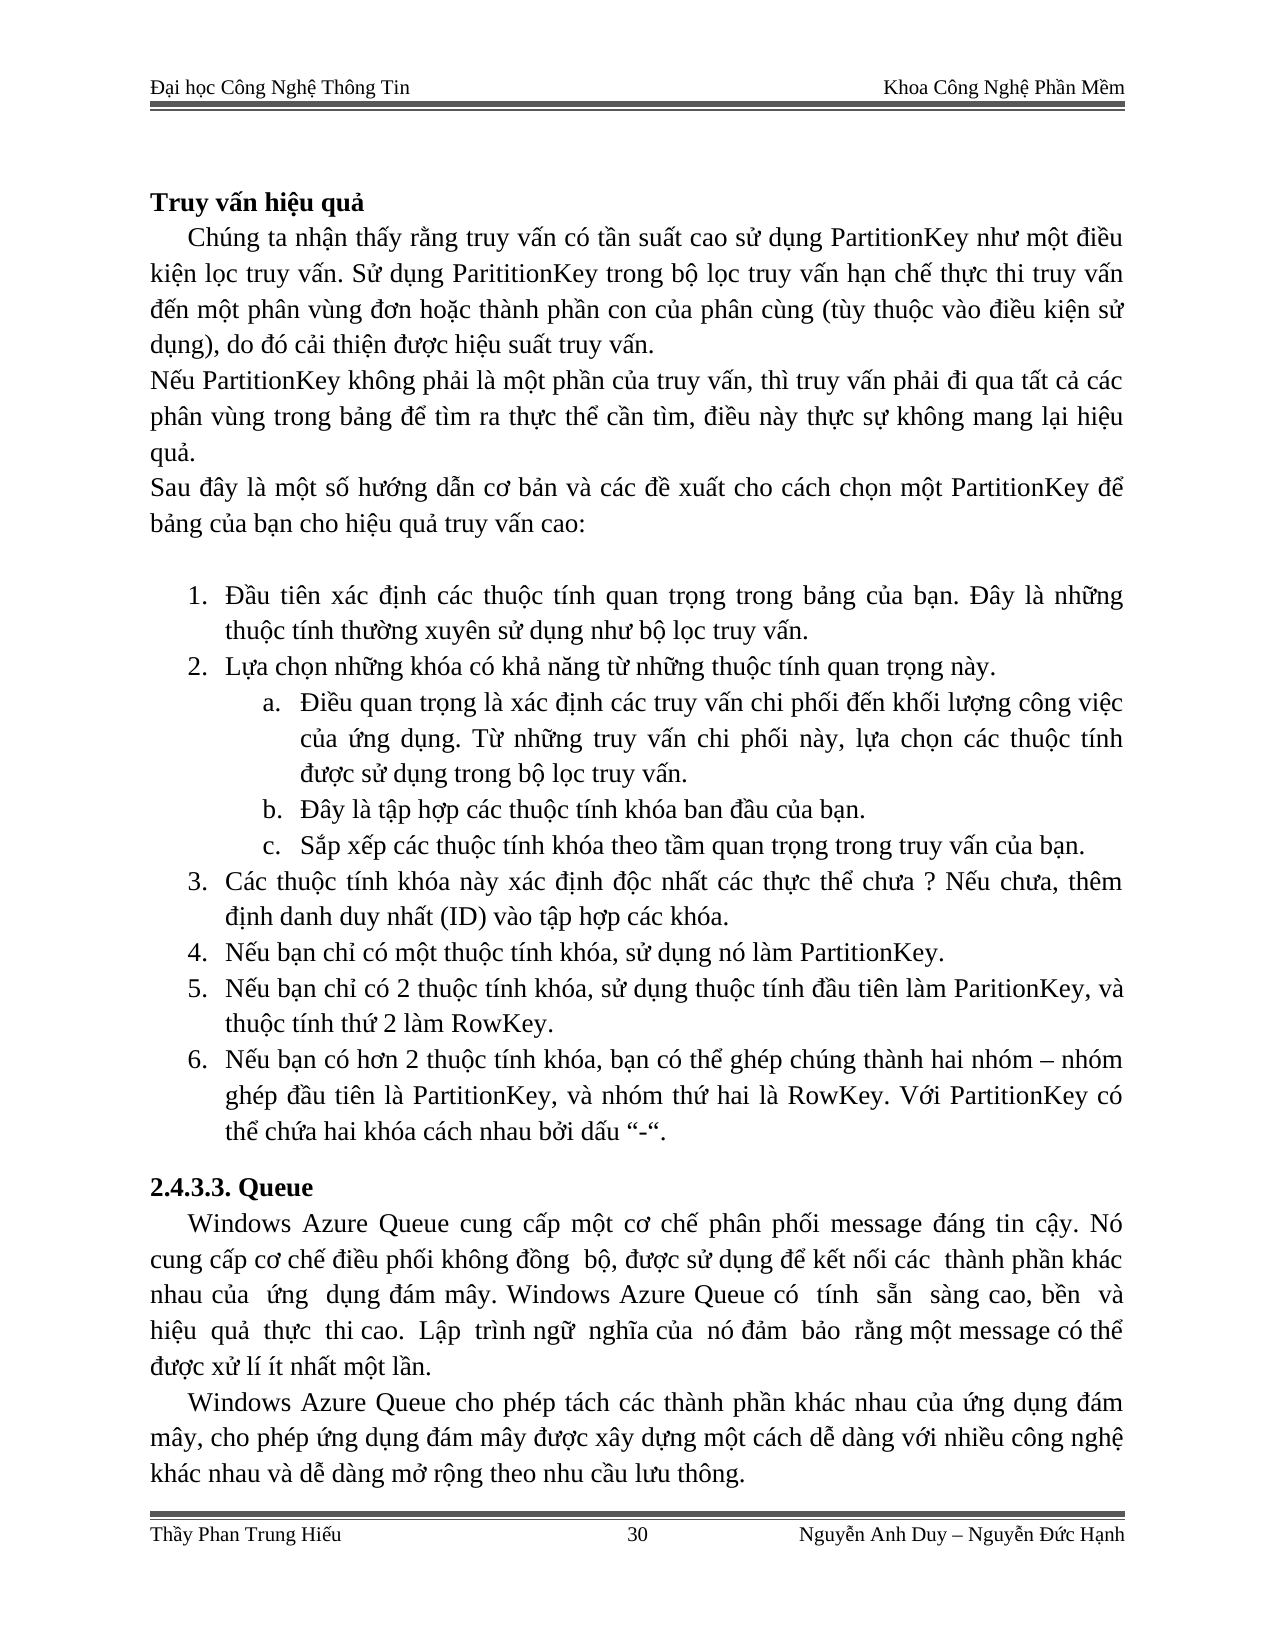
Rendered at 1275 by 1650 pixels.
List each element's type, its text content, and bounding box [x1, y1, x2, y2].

list Lựa chọn những khóa có khả năng từ những thuộc tính quan trọng này. [187, 650, 1125, 681]
text Windows Azure Queue cung cấp một cơ chế phân phối message đáng tin cậy. Nó cung cấp cơ chế điều phối không đồng bộ, được sử dụng để kết nối các thành phần khác nhau của ứng dụng đám mây. Windows Azure Queue có tính sẵn sàng cao, bền và hiệu quả thực thi cao. Lập trình ngữ nghĩa của nó đảm bảo rằng một message có thể được xử lí ít nhất một lần. [150, 1207, 1125, 1381]
subtitle 2.4.3.3. Queue [150, 1171, 1125, 1202]
text Windows Azure Queue cho phép tách các thành phần khác nhau của ứng dụng đám mây, cho phép ứng dụng đám mây được xây dựng một cách dễ dàng với nhiều công nghệ khác nhau và dễ dàng mở rộng theo nhu cầu lưu thông. [150, 1386, 1125, 1488]
list Sắp xếp các thuộc tính khóa theo tầm quan trọng trong truy vấn của bạn. [262, 829, 1125, 860]
list Đầu tiên xác định các thuộc tính quan trọng trong bảng của bạn. Đây là những thuộc tính thường xuyên sử dụng như bộ lọc truy vấn. [187, 579, 1125, 646]
list Nếu bạn chỉ có một thuộc tính khóa, sử dụng nó làm PartitionKey. [187, 936, 1125, 967]
list Đây là tập hợp các thuộc tính khóa ban đầu của bạn. [262, 793, 1125, 824]
text Nếu PartitionKey không phải là một phần của truy vấn, thì truy vấn phải đi qua tất cả các phân vùng trong bảng để tìm ra thực thể cần tìm, điều này thực sự không mang lại hiệu quả. [150, 364, 1125, 467]
list Nếu bạn có hơn 2 thuộc tính khóa, bạn có thể ghép chúng thành hai nhóm – nhóm ghép đầu tiên là PartitionKey, và nhóm thứ hai là RowKey. Với PartitionKey có thể chứa hai khóa cách nhau bởi dấu “-“. [187, 1043, 1125, 1146]
list Nếu bạn chỉ có 2 thuộc tính khóa, sử dụng thuộc tính đầu tiên làm ParitionKey, và thuộc tính thứ 2 làm RowKey. [187, 972, 1125, 1039]
text Chúng ta nhận thấy rằng truy vấn có tần suất cao sử dụng PartitionKey như một điều kiện lọc truy vấn. Sử dụng ParititionKey trong bộ lọc truy vấn hạn chế thực thi truy vấn đến một phân vùng đơn hoặc thành phần con của phân cùng (tùy thuộc vào điều kiện sử dụng), do đó cải thiện được hiệu suất truy vấn. [150, 221, 1125, 360]
list Các thuộc tính khóa này xác định độc nhất các thực thể chưa ? Nếu chưa, thêm định danh duy nhất (ID) vào tập hợp các khóa. [187, 864, 1125, 931]
text Truy vấn hiệu quả [150, 186, 1125, 217]
text Sau đây là một số hướng dẫn cơ bản và các đề xuất cho cách chọn một PartitionKey để bảng của bạn cho hiệu quả truy vấn cao: [150, 472, 1125, 538]
list Điều quan trọng là xác định các truy vấn chi phối đến khối lượng công việc của ứng dụng. Từ những truy vấn chi phối này, lựa chọn các thuộc tính được sử dụng trong bộ lọc truy vấn. [262, 686, 1125, 788]
